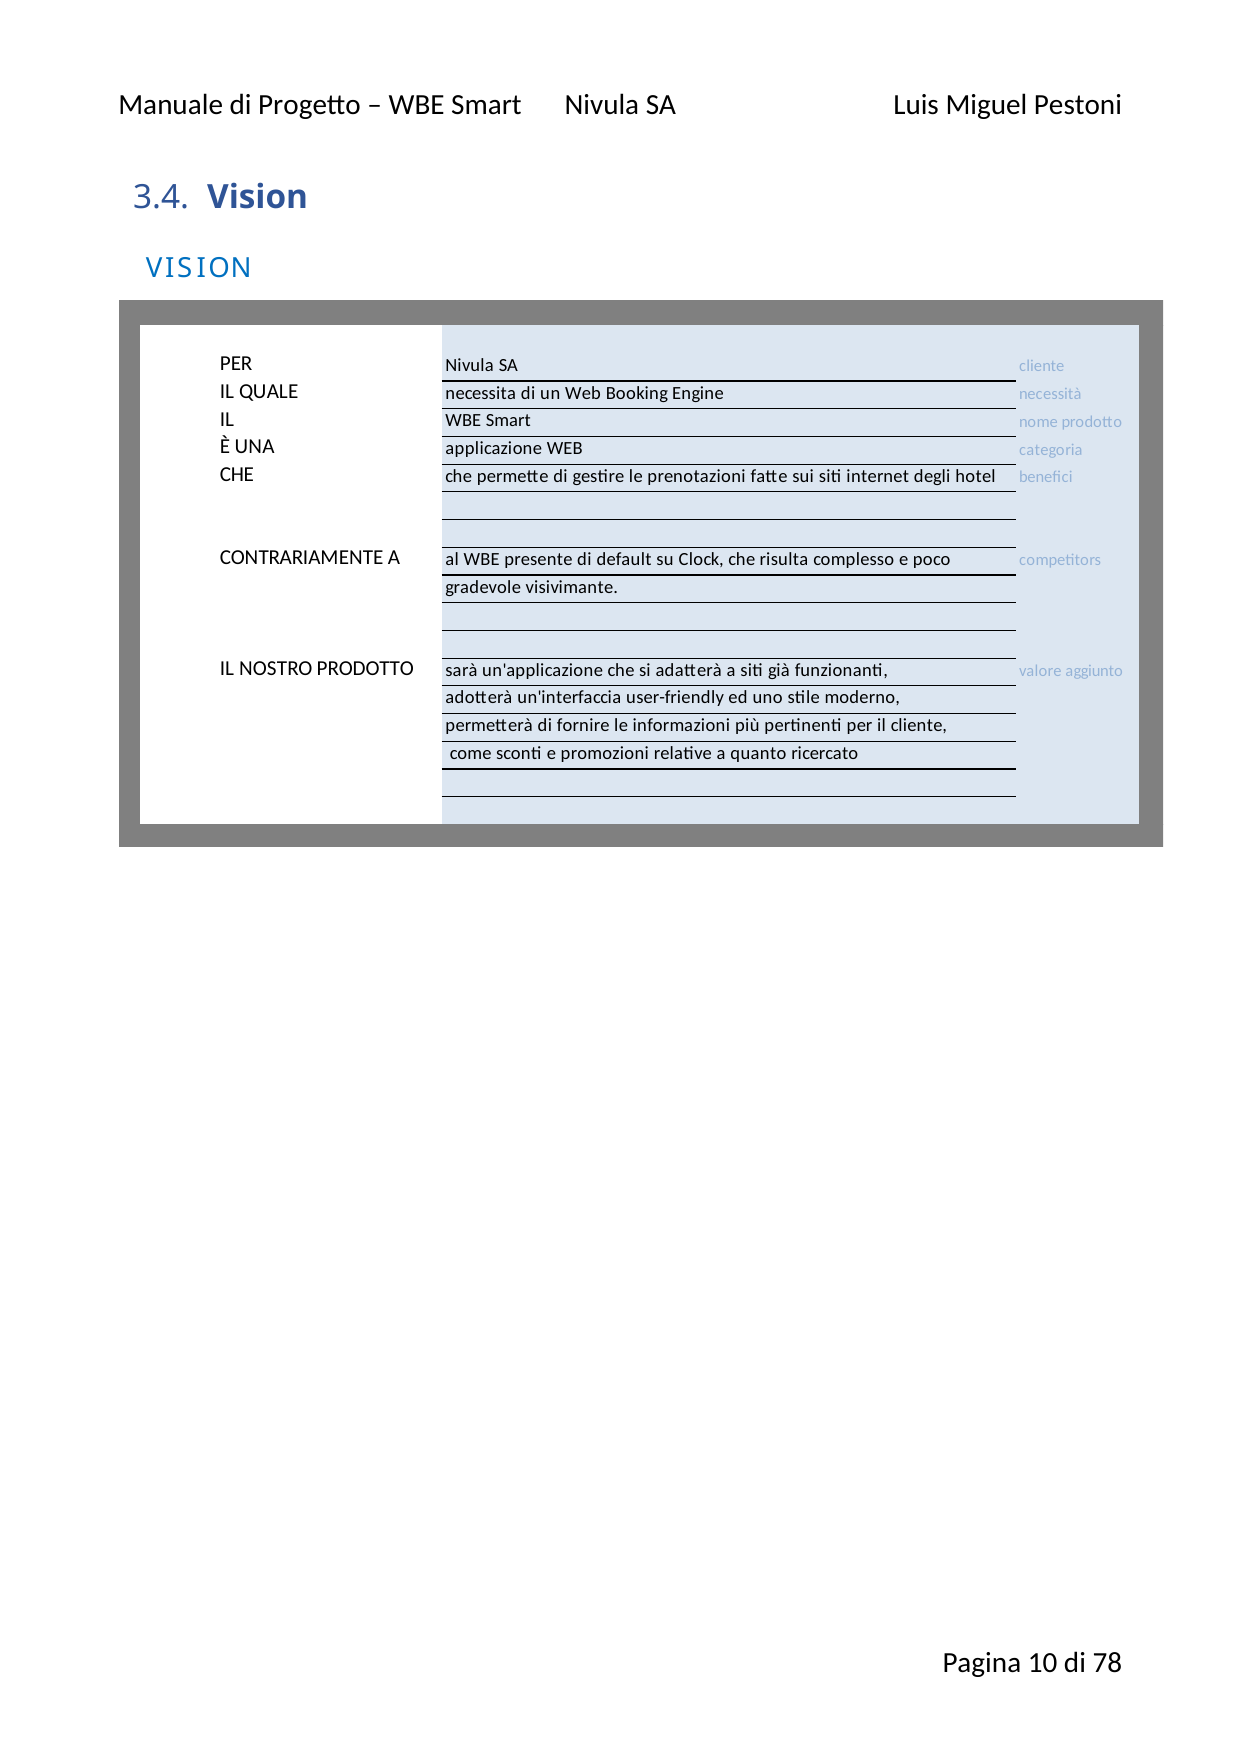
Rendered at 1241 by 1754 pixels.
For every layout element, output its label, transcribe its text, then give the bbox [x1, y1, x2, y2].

subtitle Vision [133, 173, 1122, 218]
